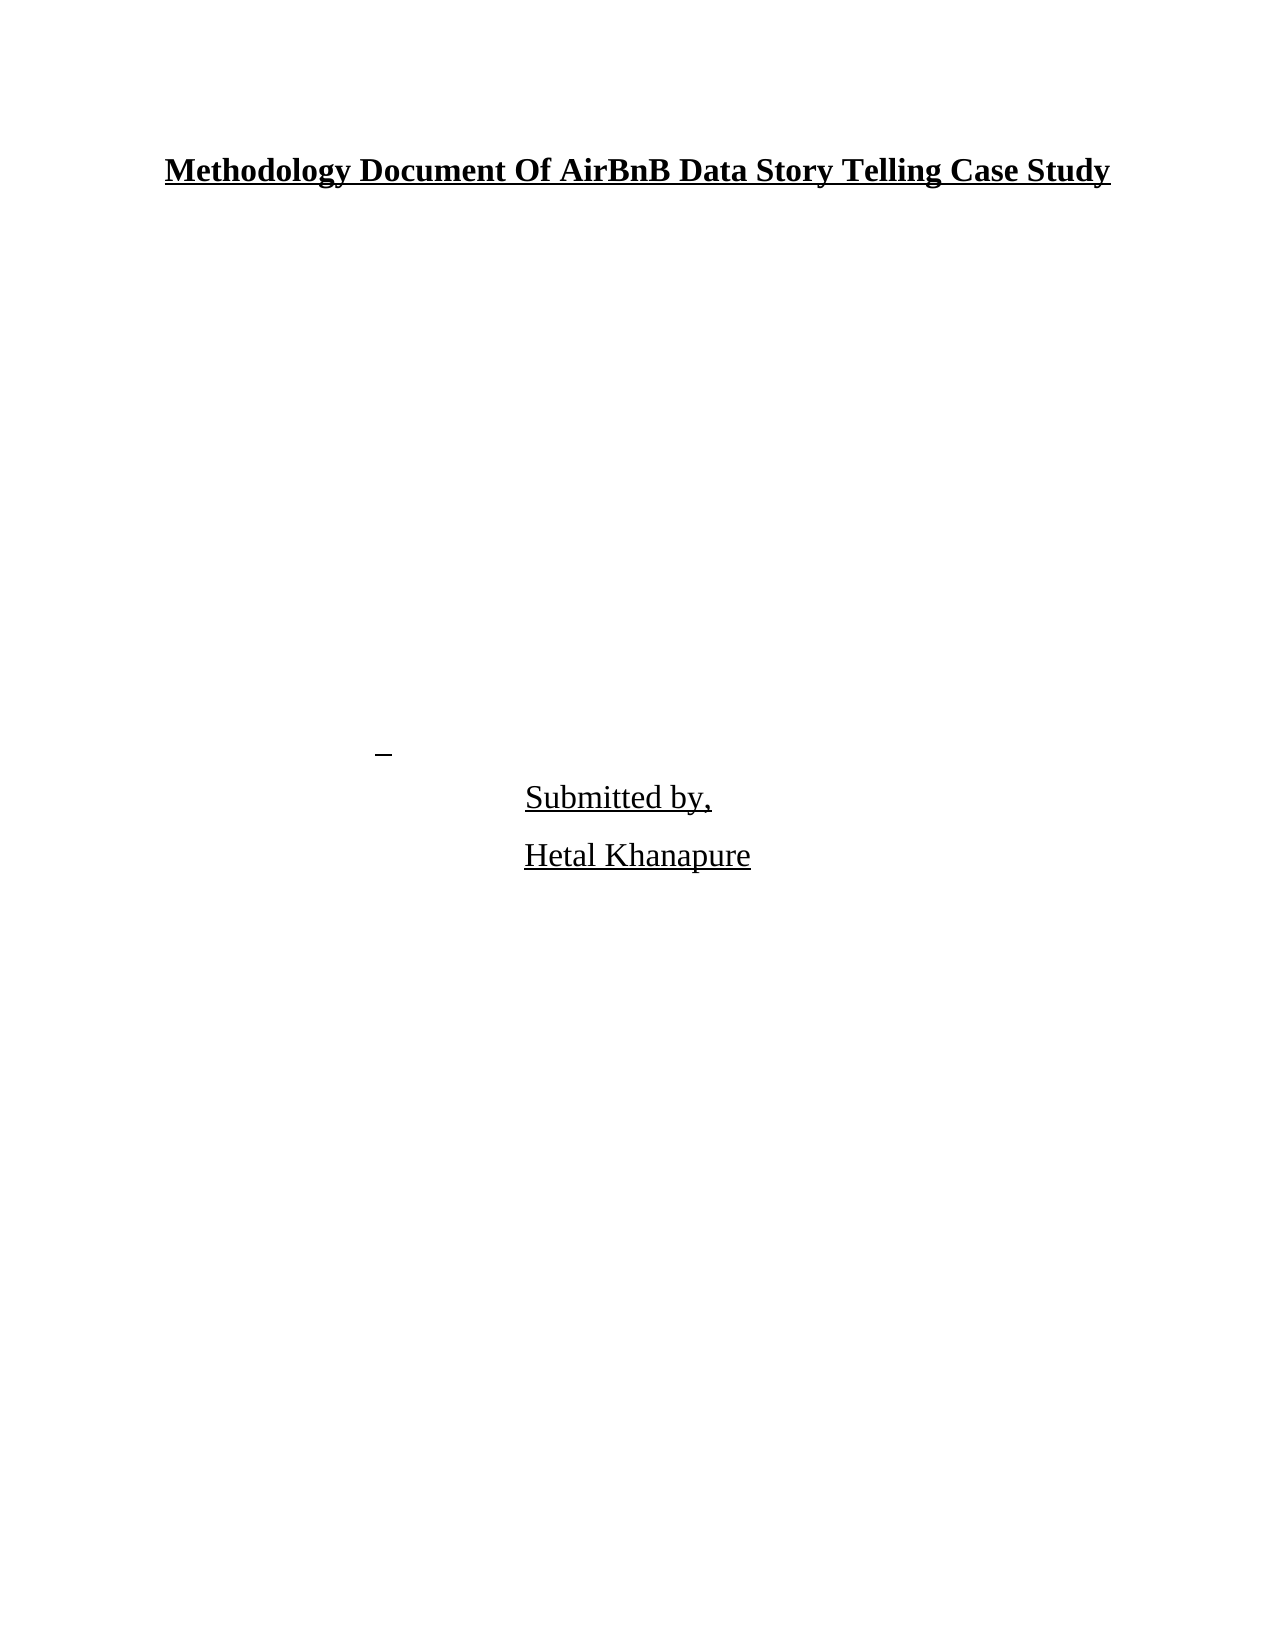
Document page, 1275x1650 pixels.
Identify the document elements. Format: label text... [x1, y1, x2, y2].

text Methodology Document Of AirBnB Data Story Telling Case Study [150, 150, 1125, 188]
text Hetal Khanapure [150, 835, 1125, 873]
text Submitted by, [450, 777, 1125, 815]
